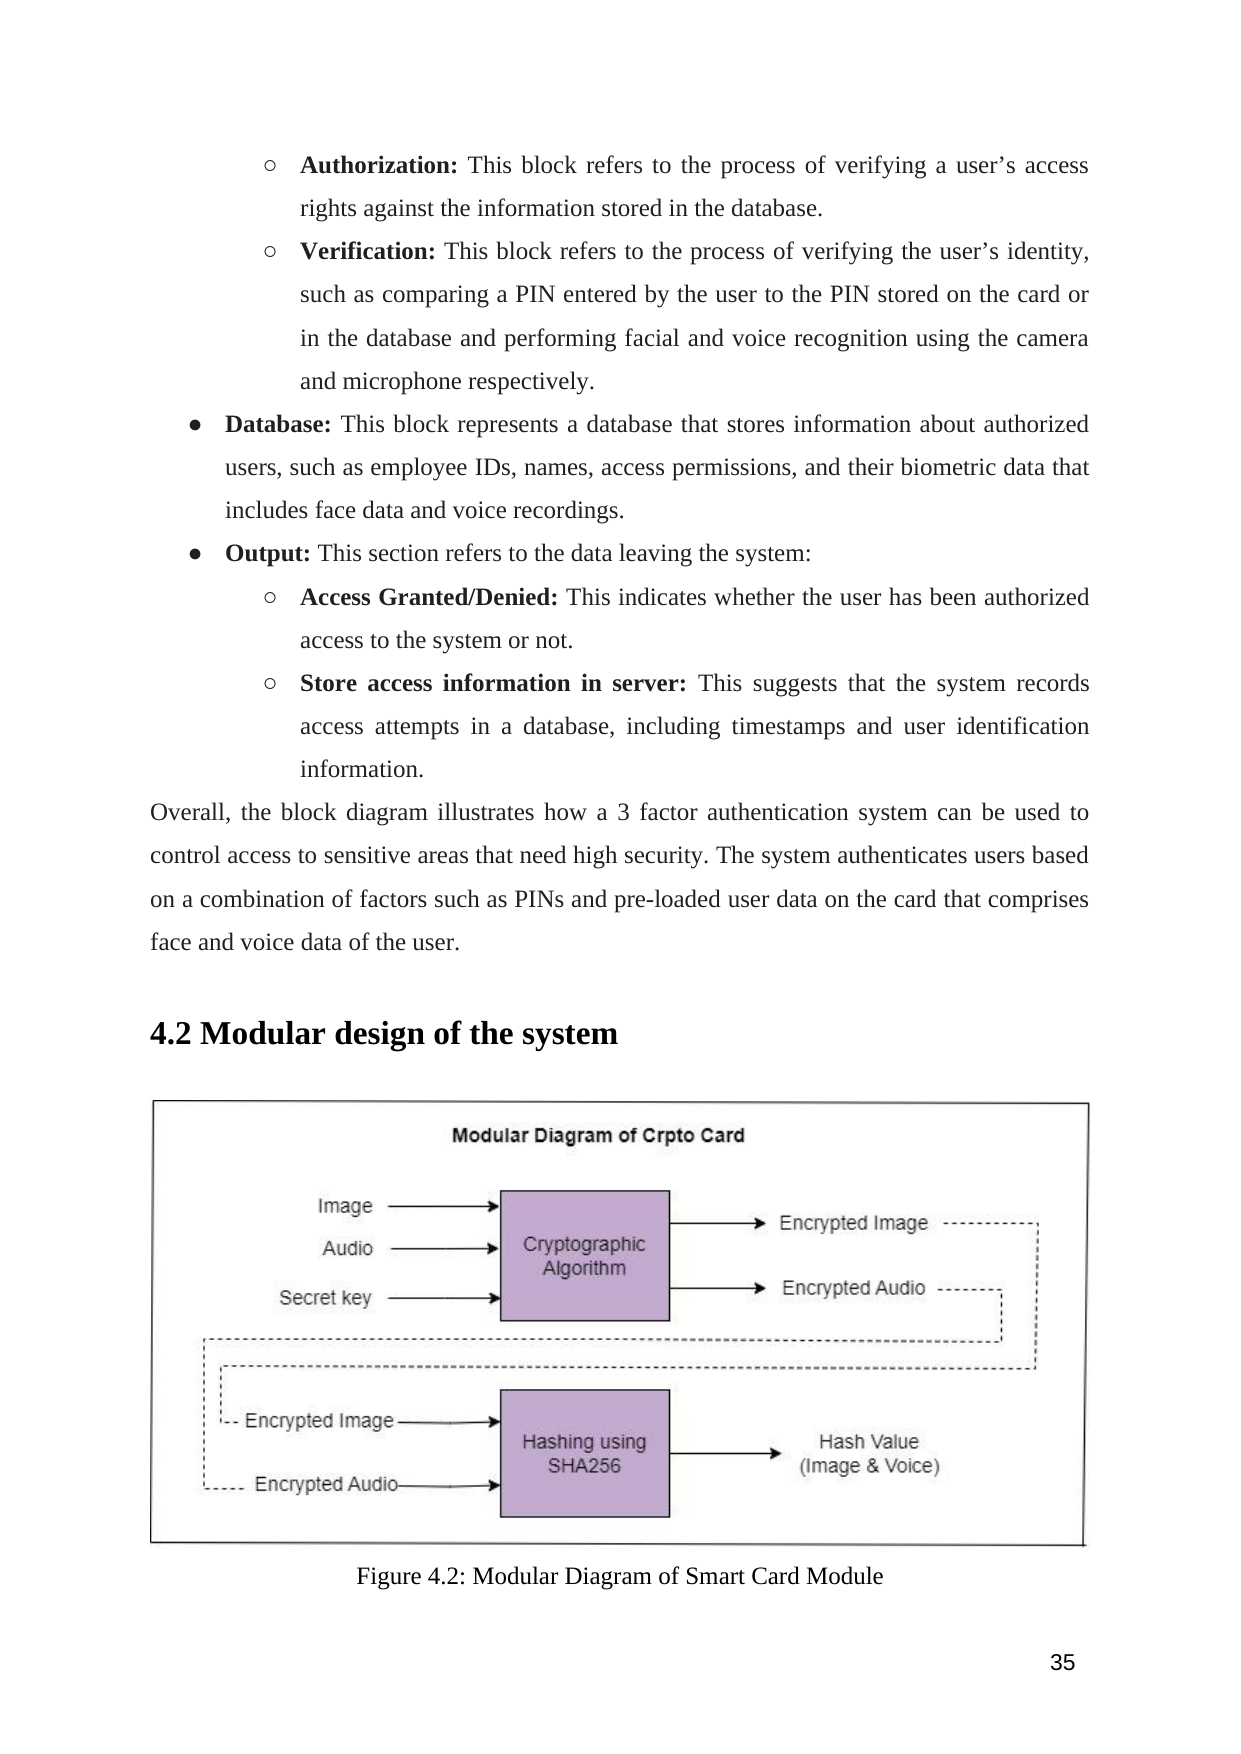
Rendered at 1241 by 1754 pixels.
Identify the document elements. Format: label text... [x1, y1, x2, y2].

list Authorization: This block refers to the process of verifying a user’s access rights against the information stored in the database. [262, 150, 1090, 222]
list Verification: This block refers to the process of verifying the user’s identity, such as comparing a PIN entered by the user to the PIN stored on the card or in the database and performing facial and voice recognition using the camera and microphone respectively. [262, 236, 1090, 394]
list Output: This section refers to the data leaving the system: [187, 538, 1090, 567]
list Access Granted/Denied: This indicates whether the user has been authorized access to the system or not. [262, 582, 1090, 654]
text Figure 4.2: Modular Diagram of Smart Card Module [150, 1561, 1090, 1590]
picture [150, 1100, 1091, 1549]
list Database: This block represents a database that stores information about authorized users, such as employee IDs, names, access permissions, and their biometric data that includes face data and voice recordings. [187, 409, 1090, 524]
text 4.2 Modular design of the system [150, 1013, 1090, 1051]
list Store access information in server: This suggests that the system records access attempts in a database, including timestamps and user identification information. [262, 668, 1090, 783]
text Overall, the block diagram illustrates how a 3 factor authentication system can be used to control access to sensitive areas that need high security. The system authenticates users based on a combination of factors such as PINs and pre-loaded user data on the card that comprises face and voice data of the user. [150, 797, 1090, 956]
